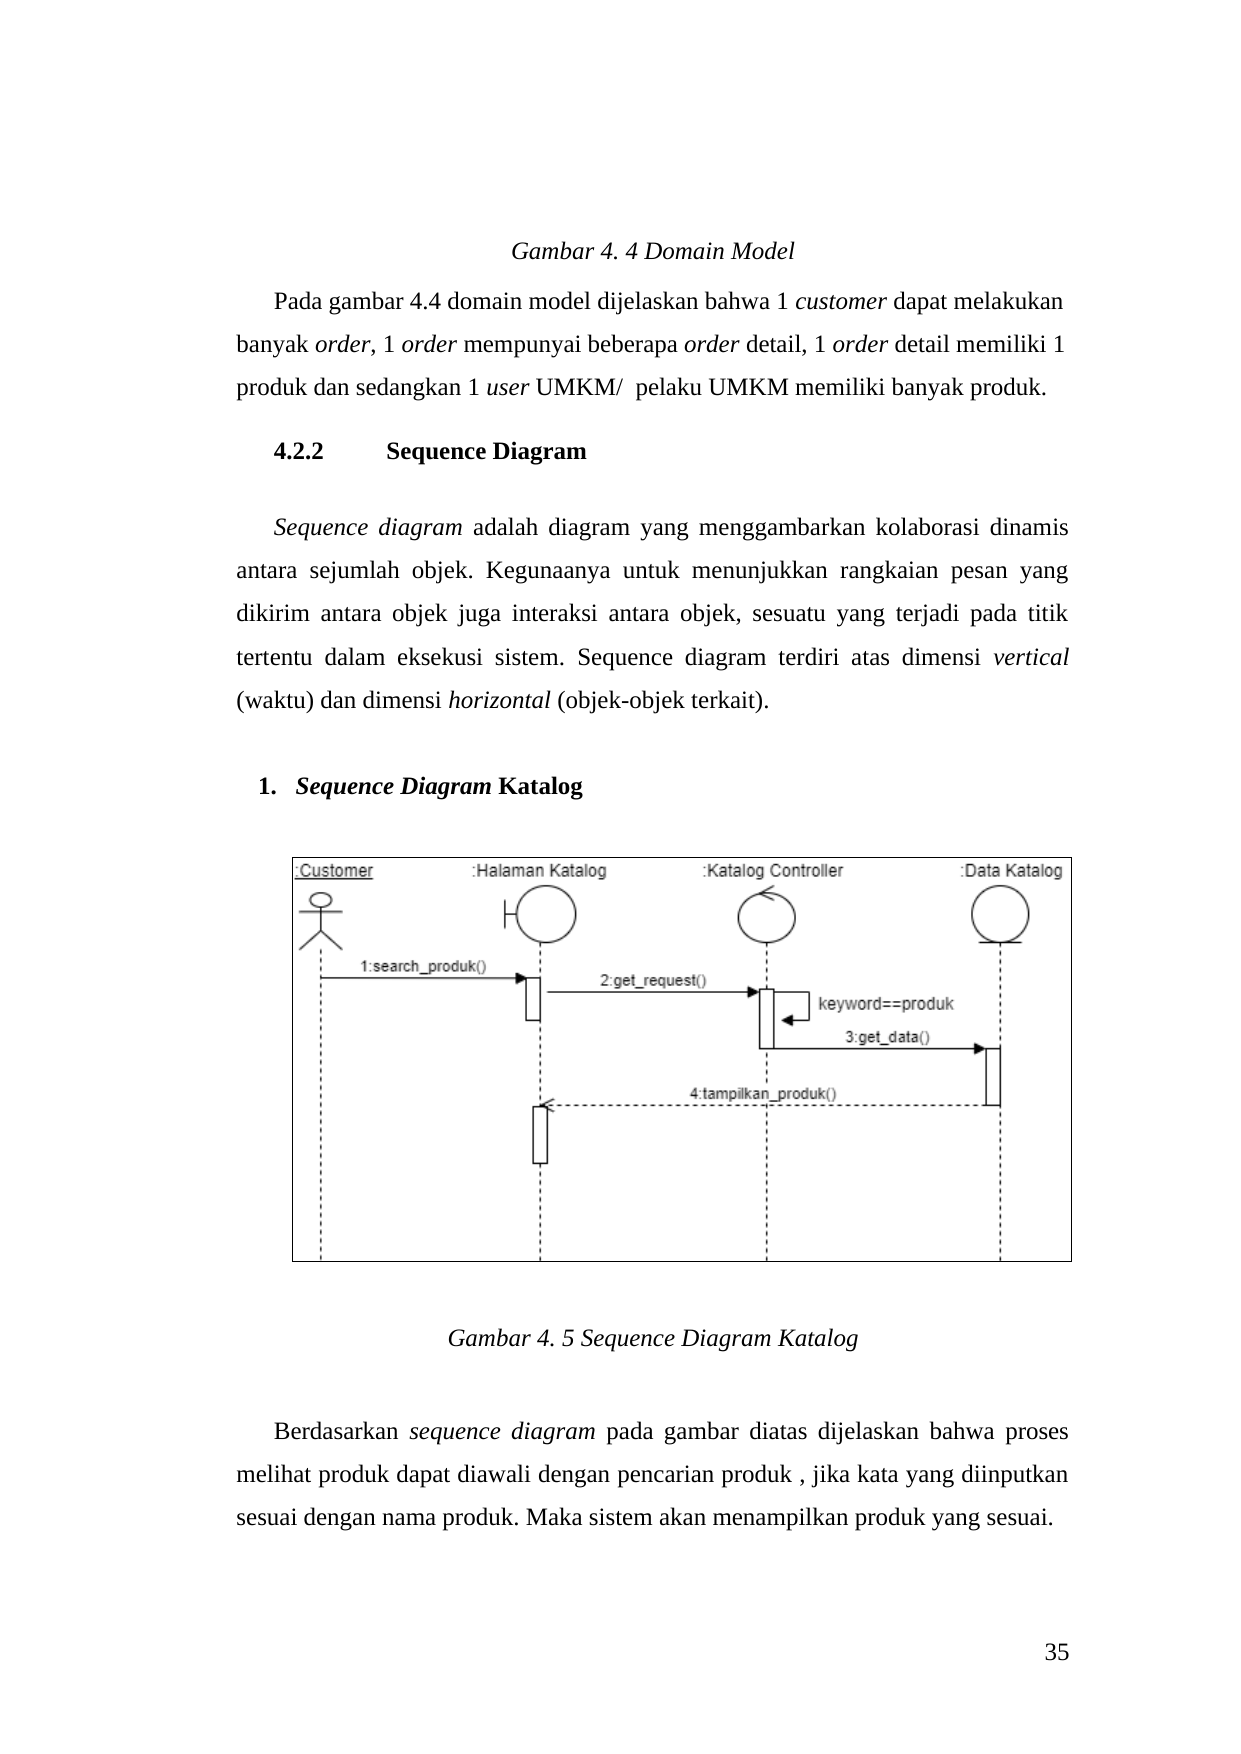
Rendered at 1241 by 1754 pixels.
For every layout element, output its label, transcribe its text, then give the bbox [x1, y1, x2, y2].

text Berdasarkan sequence diagram pada gambar diatas dijelaskan bahwa proses melihat produk dapat diawali dengan pencarian produk , jika kata yang diinputkan sesuai dengan nama produk. Maka sistem akan menampilkan produk yang sesuai. [236, 1416, 1069, 1531]
text Gambar 4. 4 Domain Model [236, 236, 1069, 265]
text Gambar 4. 5 Sequence Diagram Katalog [236, 1323, 1069, 1352]
subtitle Sequence Diagram [274, 436, 1069, 465]
text Sequence diagram adalah diagram yang menggambarkan kolaborasi dinamis antara sejumlah objek. Kegunaanya untuk menunjukkan rangkaian pesan yang dikirim antara objek juga interaksi antara objek, sesuatu yang terjadi pada titik tertentu dalam eksekusi sistem. Sequence diagram terdiri atas dimensi vertical (waktu) dan dimensi horizontal (objek-objek terkait). [236, 512, 1069, 713]
list Sequence Diagram Katalog [258, 771, 1069, 800]
text Pada gambar 4.4 domain model dijelaskan bahwa 1 customer dapat melakukan banyak order, 1 order mempunyai beberapa order detail, 1 order detail memiliki 1 produk dan sedangkan 1 user UMKM/ pelaku UMKM memiliki banyak produk. [236, 286, 1069, 401]
picture [293, 858, 1071, 1261]
